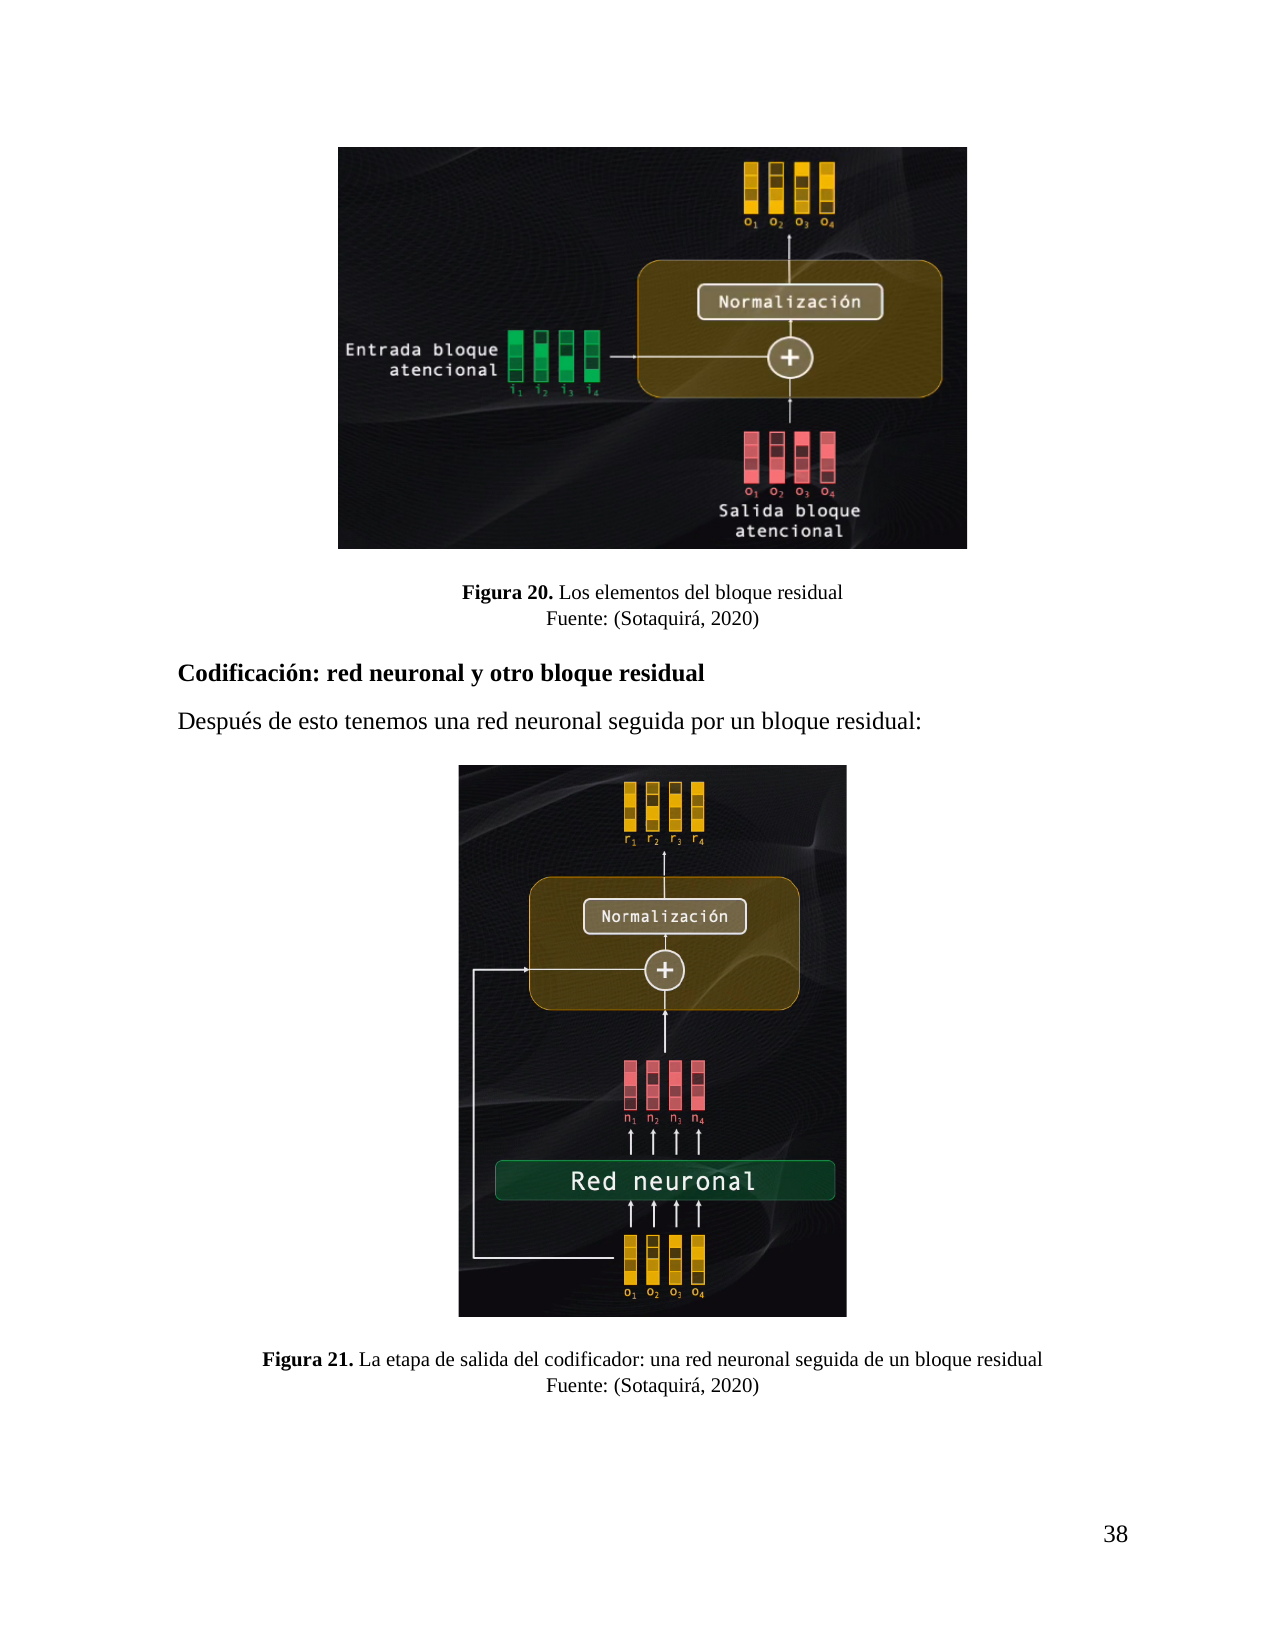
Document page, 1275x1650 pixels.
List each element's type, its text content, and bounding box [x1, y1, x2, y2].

picture [458, 765, 847, 1317]
subtitle Codificación: red neuronal y otro bloque residual [177, 658, 1128, 687]
picture [338, 147, 968, 549]
text Figura 21. La etapa de salida del codificador: una red neuronal seguida de un bloque residual [177, 1347, 1128, 1371]
text Figura 20. Los elementos del bloque residual [177, 580, 1128, 604]
list Fuente: [177, 606, 1128, 630]
text Después de esto tenemos una red neuronal seguida por un bloque residual: [177, 706, 1128, 735]
list Fuente: [177, 1373, 1128, 1397]
